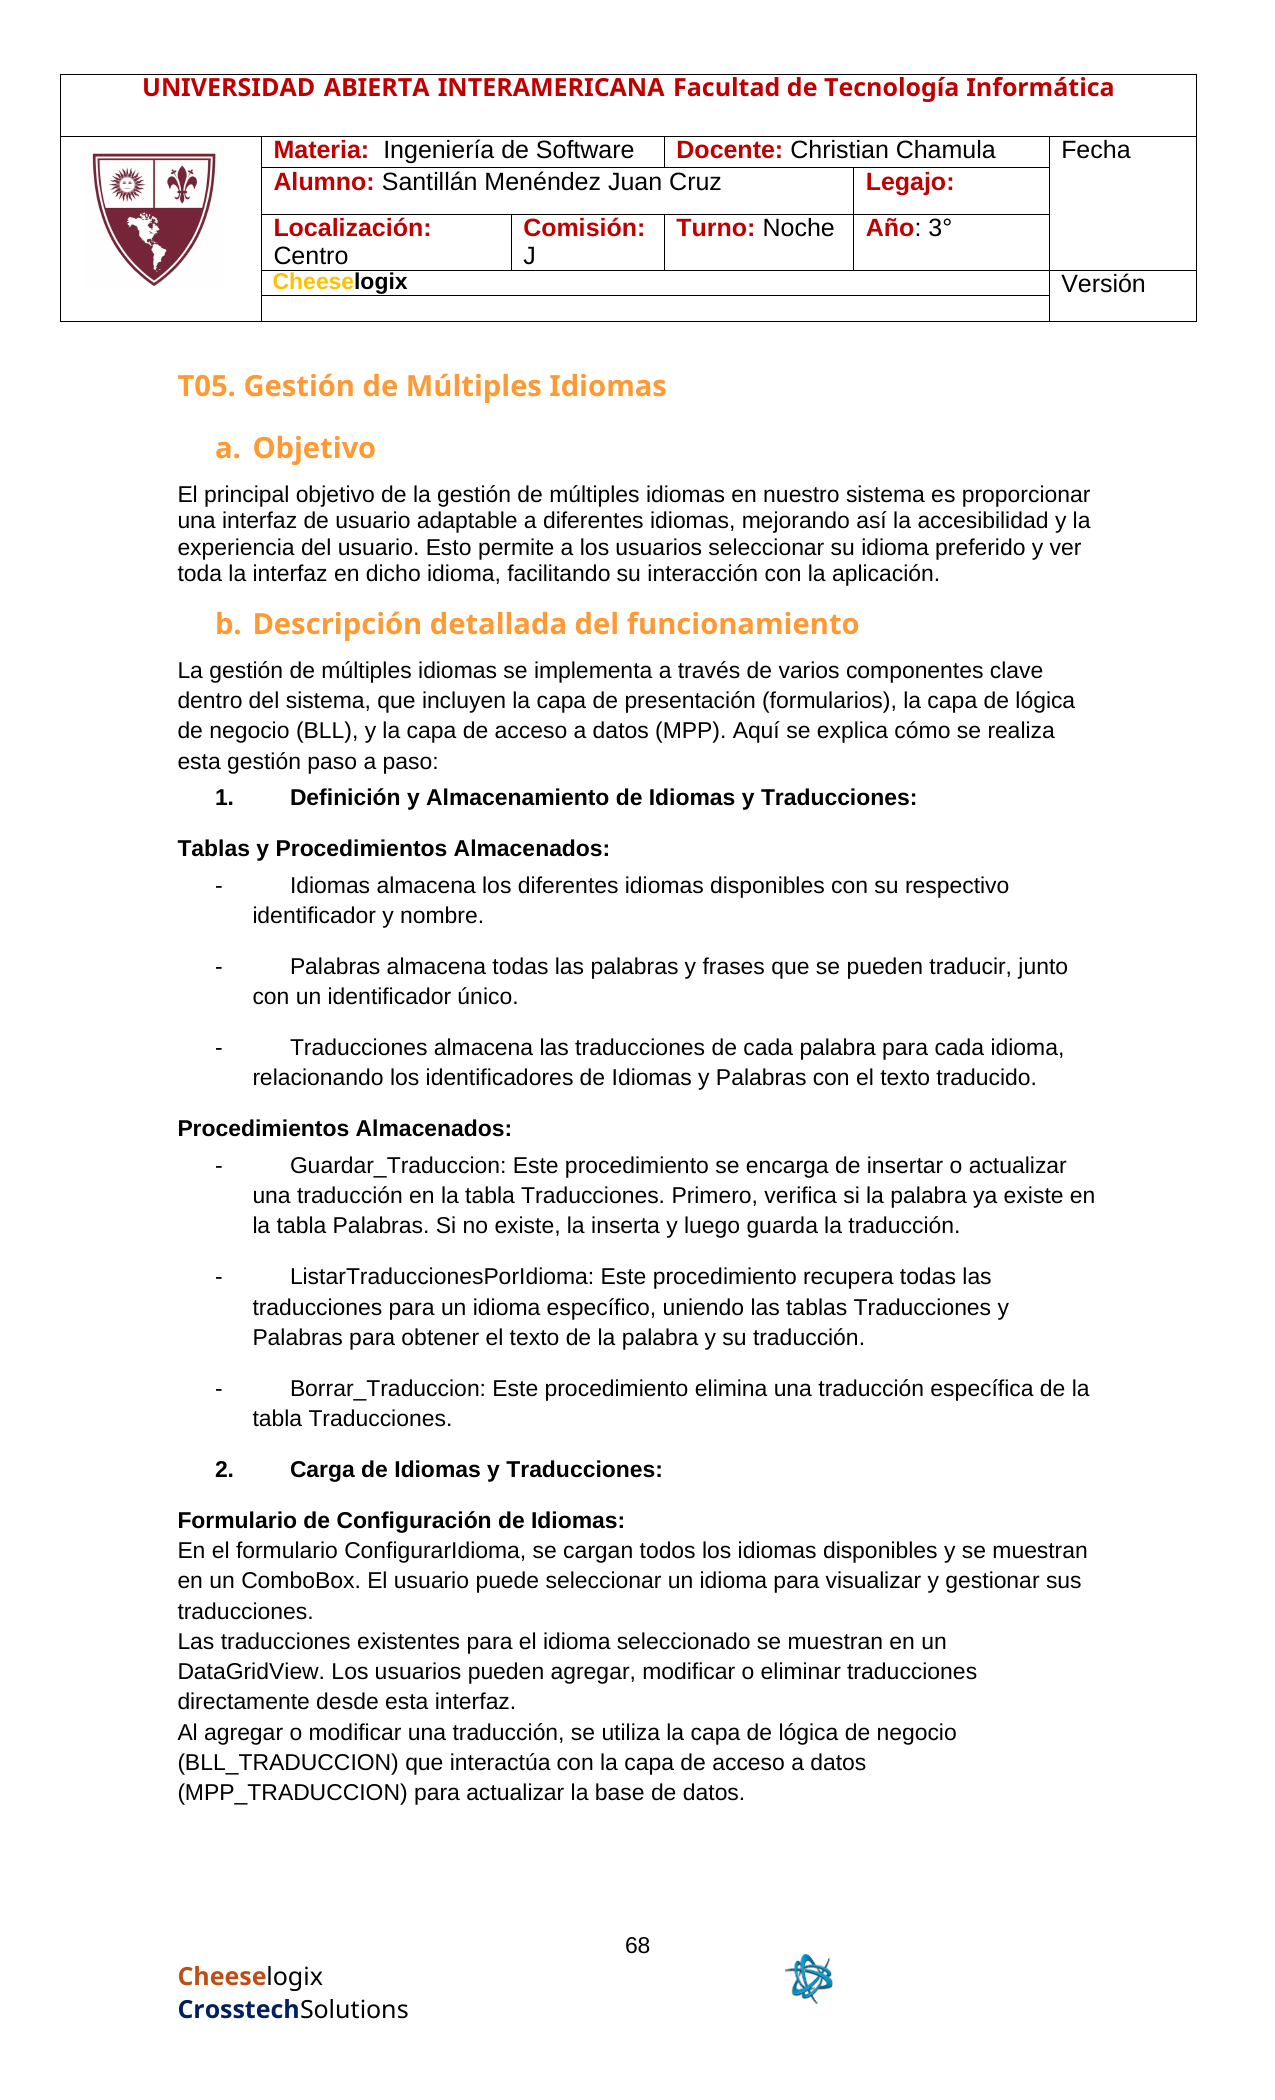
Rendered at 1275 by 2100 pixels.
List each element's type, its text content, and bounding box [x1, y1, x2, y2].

list Carga de Idiomas y Traducciones: [215, 1456, 1098, 1482]
list Guardar_Traduccion: Este procedimiento se encarga de insertar o actualizar una traducción en la tabla Traducciones. Primero, verifica si la palabra ya existe en la tabla Palabras. Si no existe, la inserta y luego guarda la traducción. [215, 1152, 1098, 1239]
list Borrar_Traduccion: Este procedimiento elimina una traducción específica de la tabla Traducciones. [215, 1375, 1098, 1431]
text En el formulario ConfigurarIdioma, se cargan todos los idiomas disponibles y se muestran en un ComboBox. El usuario puede seleccionar un idioma para visualizar y gestionar sus traducciones. [177, 1537, 1098, 1624]
text Tablas y Procedimientos Almacenados: [177, 835, 1098, 862]
subtitle T05. Gestión de Múltiples Idiomas [177, 365, 1098, 404]
picture [798, 1971, 804, 1984]
list ListarTraduccionesPorIdioma: Este procedimiento recupera todas las traducciones para un idioma específico, uniendo las tablas Traducciones y Palabras para obtener el texto de la palabra y su traducción. [215, 1263, 1098, 1350]
picture [82, 145, 225, 288]
picture [784, 1954, 833, 2004]
text Formulario de Configuración de Idiomas: [177, 1507, 1098, 1533]
text Las traducciones existentes para el idioma seleccionado se muestran en un DataGridView. Los usuarios pueden agregar, modificar o eliminar traducciones directamente desde esta interfaz. [177, 1628, 1098, 1715]
text El principal objetivo de la gestión de múltiples idiomas en nuestro sistema es proporcionar una interfaz de usuario adaptable a diferentes idiomas, mejorando así la accesibilidad y la experiencia del usuario. Esto permite a los usuarios seleccionar su idioma preferido y ver toda la interfaz en dicho idioma, facilitando su interacción con la aplicación. [177, 481, 1098, 586]
text Al agregar o modificar una traducción, se utiliza la capa de lógica de negocio (BLL_TRADUCCION) que interactúa con la capa de acceso a datos (MPP_TRADUCCION) para actualizar la base de datos. [177, 1718, 1098, 1805]
list Definición y Almacenamiento de Idiomas y Traducciones: [215, 784, 1098, 811]
text La gestión de múltiples idiomas se implementa a través de varios componentes clave dentro del sistema, que incluyen la capa de presentación (formularios), la capa de lógica de negocio (BLL), y la capa de acceso a datos (MPP). Aquí se explica cómo se realiza esta gestión paso a paso: [177, 657, 1098, 774]
picture [809, 1954, 833, 1979]
picture [805, 1972, 817, 1984]
list Idiomas almacena los diferentes idiomas disponibles con su respectivo identificador y nombre. [215, 872, 1098, 928]
picture [810, 1977, 826, 1991]
list Palabras almacena todas las palabras y frases que se pueden traducir, junto con un identificador único. [215, 953, 1098, 1009]
picture [805, 1961, 821, 1972]
text Procedimientos Almacenados: [177, 1115, 1098, 1142]
subtitle Objetivo [215, 427, 1098, 467]
subtitle Descripción detallada del funcionamiento [215, 603, 1098, 643]
list Traducciones almacena las traducciones de cada palabra para cada idioma, relacionando los identificadores de Idiomas y Palabras con el texto traducido. [215, 1034, 1098, 1091]
